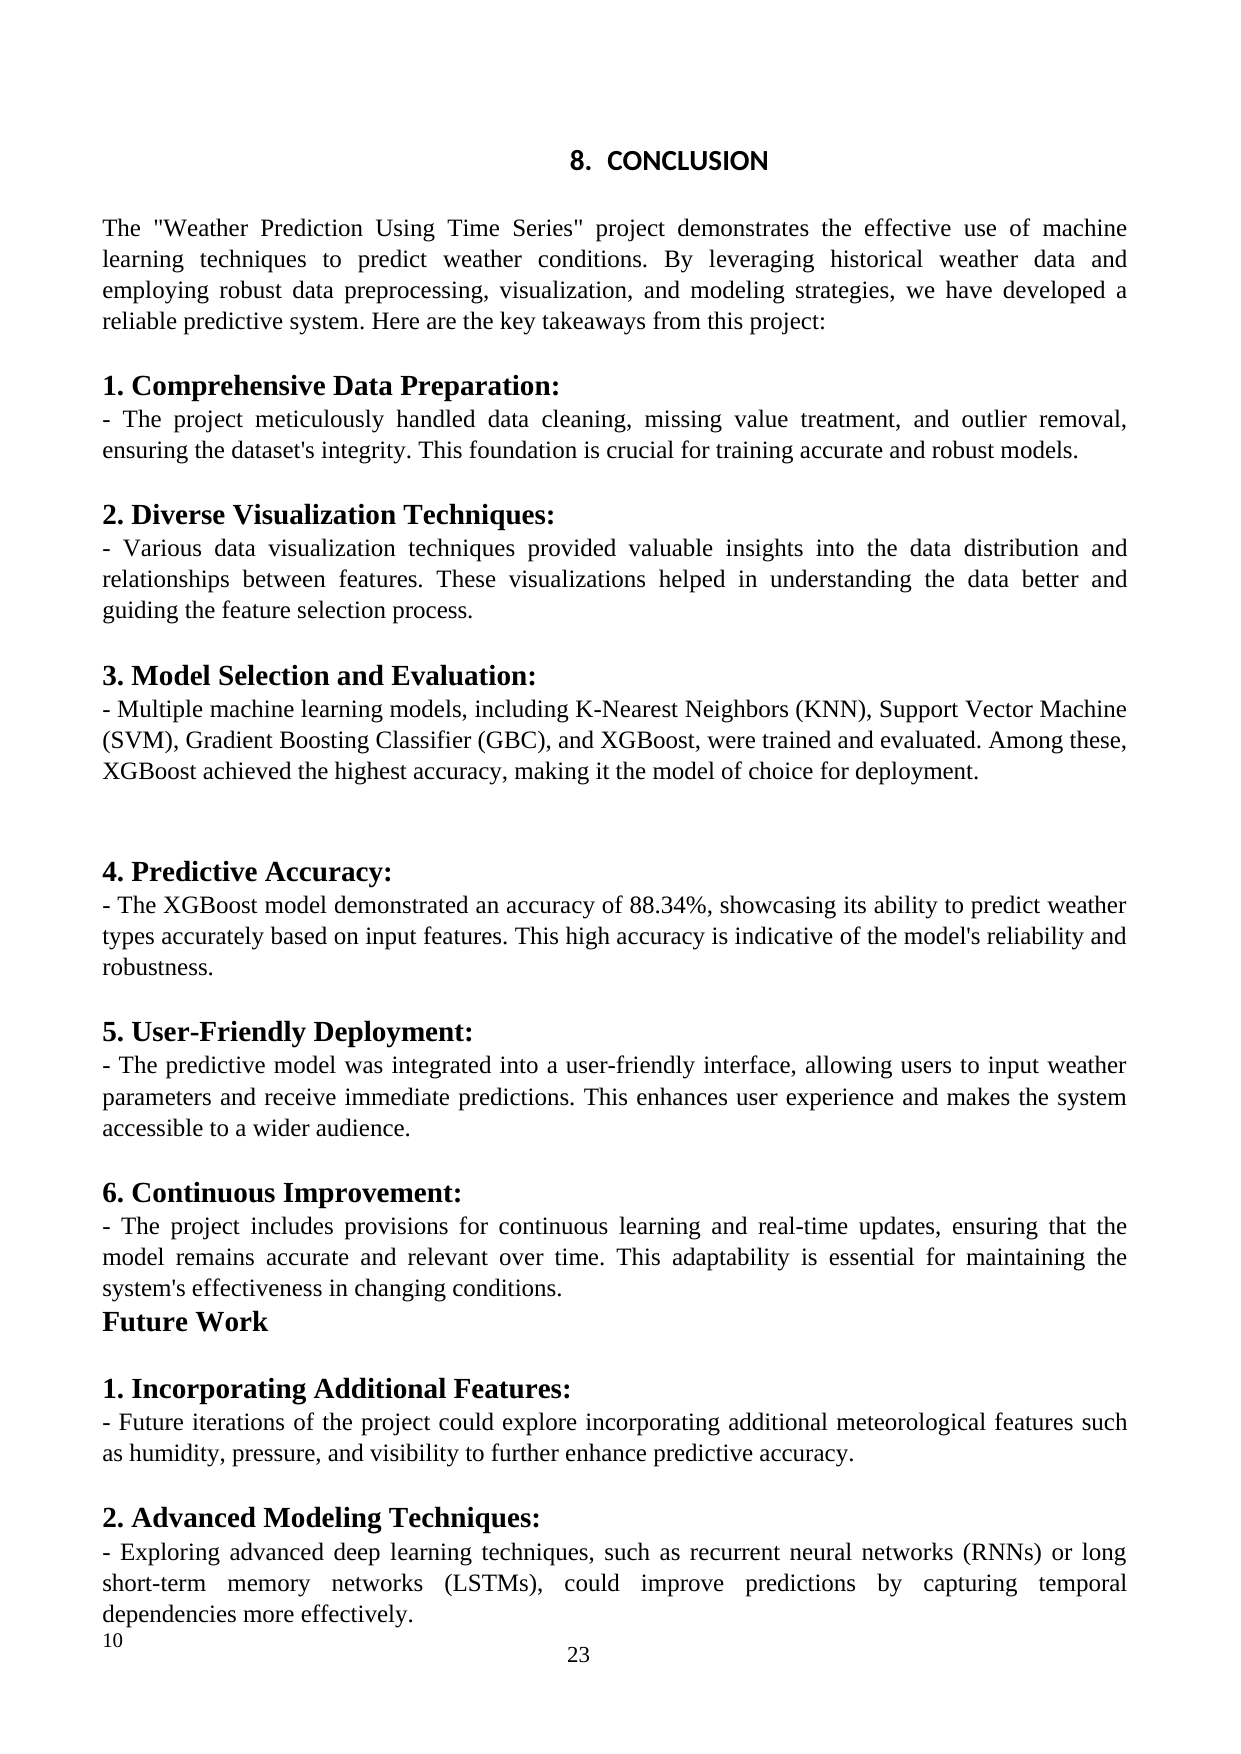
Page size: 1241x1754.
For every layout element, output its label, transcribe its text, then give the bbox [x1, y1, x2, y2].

text 2. Diverse Visualization Techniques: [102, 497, 1128, 531]
text - The project meticulously handled data cleaning, missing value treatment, and outlier removal, ensuring the dataset's integrity. This foundation is crucial for training accurate and robust models. [102, 404, 1128, 464]
text - The predictive model was integrated into a user-friendly interface, allowing users to input weather parameters and receive immediate predictions. This enhances user experience and makes the system accessible to a wider audience. [102, 1051, 1128, 1141]
text 1. Comprehensive Data Preparation: [102, 368, 1128, 402]
text - Various data visualization techniques provided valuable insights into the data distribution and relationships between features. These visualizations helped in understanding the data better and guiding the feature selection process. [102, 533, 1128, 624]
text 3. Model Selection and Evaluation: [102, 658, 1128, 691]
text 6. Continuous Improvement: [102, 1175, 1128, 1208]
text - Exploring advanced deep learning techniques, such as recurrent neural networks (RNNs) or long short-term memory networks (LSTMs), could improve predictions by capturing temporal dependencies more effectively. [102, 1537, 1128, 1627]
text 2. Advanced Modeling Techniques: [102, 1501, 1128, 1534]
text - The XGBoost model demonstrated an accuracy of 88.34%, showcasing its ability to predict weather types accurately based on input features. This high accuracy is indicative of the model's reliability and robustness. [102, 890, 1128, 981]
text - The project includes provisions for continuous learning and real-time updates, ensuring that the model remains accurate and relevant over time. This adaptability is essential for maintaining the system's effectiveness in changing conditions. [102, 1211, 1128, 1302]
list CONCLUSION [139, 142, 1198, 177]
text - Multiple machine learning models, including K-Nearest Neighbors (KNN), Support Vector Machine (SVM), Gradient Boosting Classifier (GBC), and XGBoost, were trained and evaluated. Among these, XGBoost achieved the highest accuracy, making it the model of choice for deployment. [102, 694, 1128, 785]
text 1. Incorporating Additional Features: [102, 1371, 1128, 1405]
text - Future iterations of the project could explore incorporating additional meteorological features such as humidity, pressure, and visibility to further enhance predictive accuracy. [102, 1407, 1128, 1467]
text 5. User-Friendly Deployment: [102, 1014, 1128, 1048]
text Future Work [102, 1304, 1128, 1338]
text 4. Predictive Accuracy: [102, 854, 1128, 888]
text The "Weather Prediction Using Time Series" project demonstrates the effective use of machine learning techniques to predict weather conditions. By leveraging historical weather data and employing robust data preprocessing, visualization, and modeling strategies, we have developed a reliable predictive system. Here are the key takeaways from this project: [102, 213, 1128, 335]
